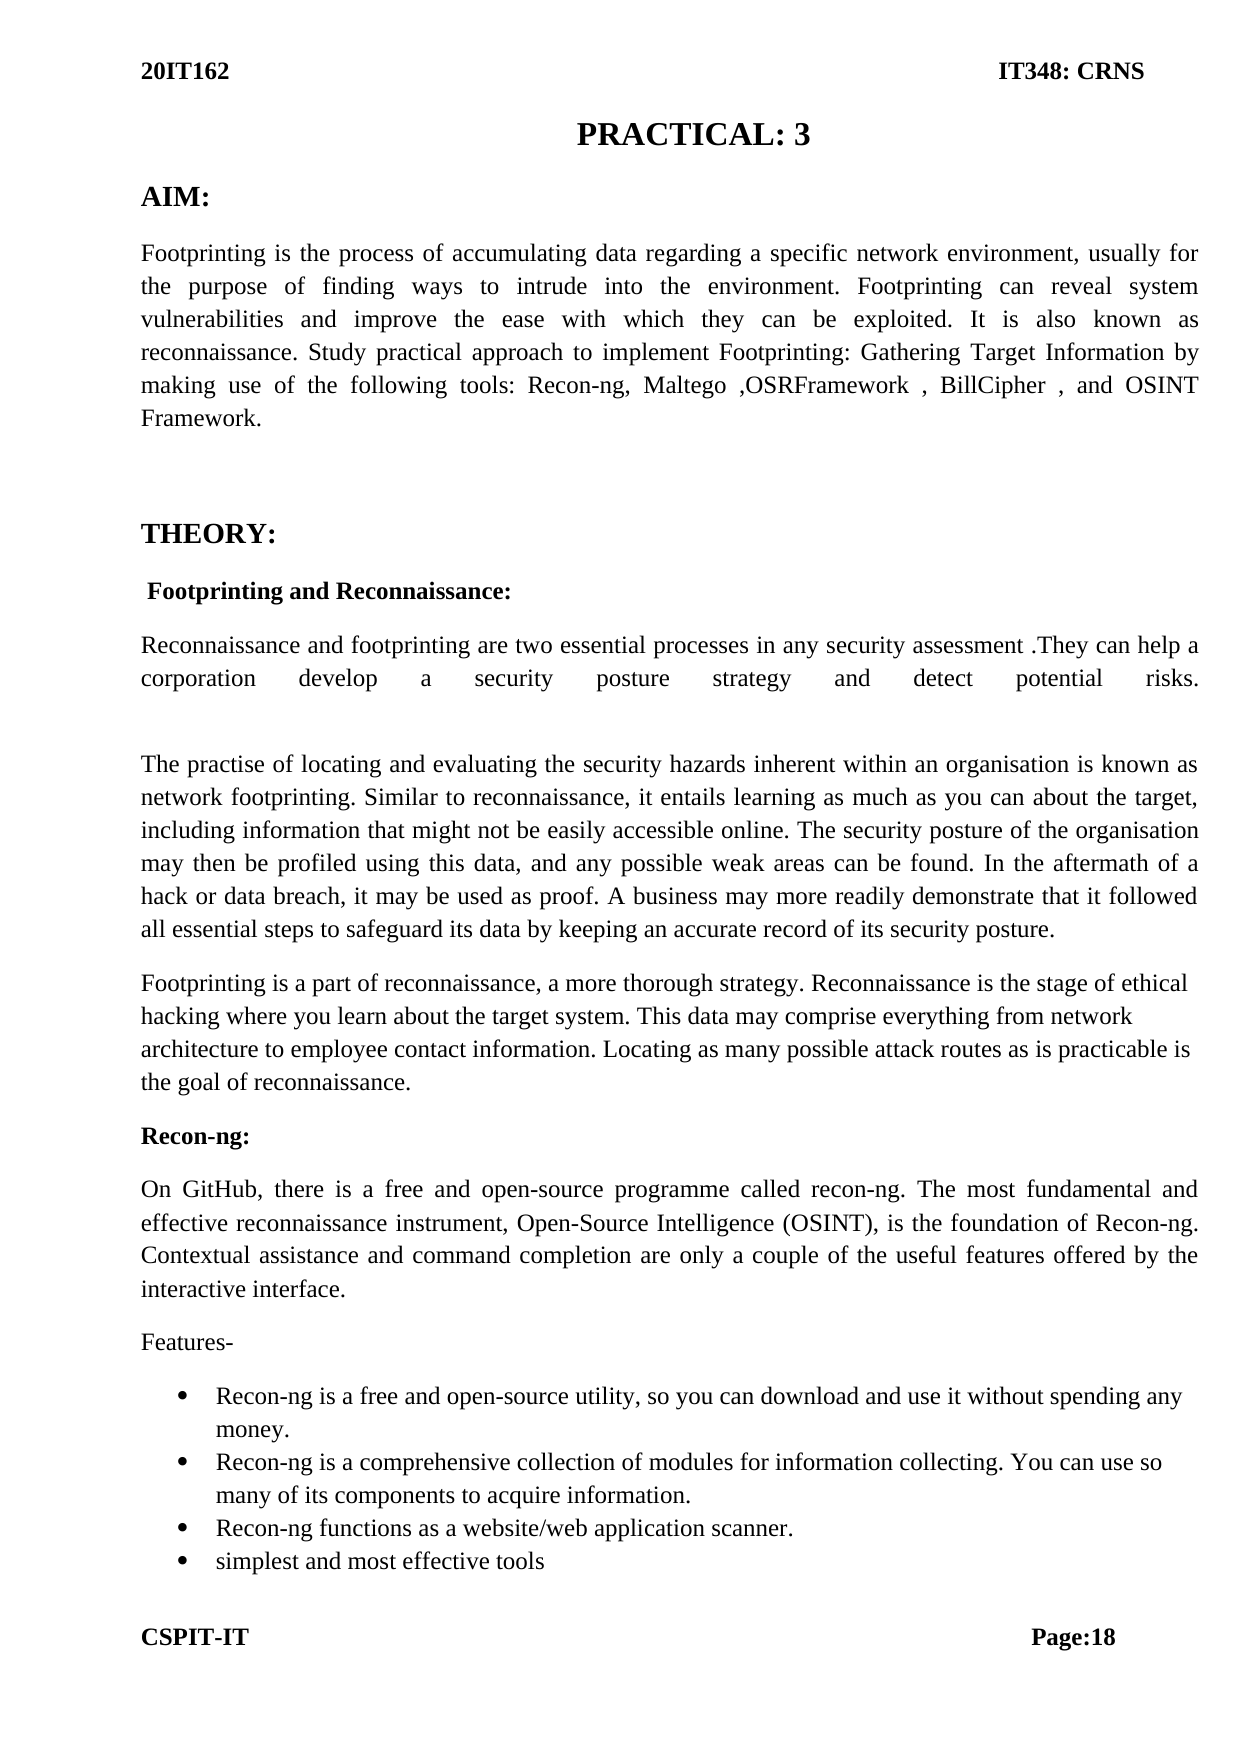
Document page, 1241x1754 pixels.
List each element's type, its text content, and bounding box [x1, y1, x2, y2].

text On GitHub, there is a free and open-source programme called recon-ng. The most fundamental and effective reconnaissance instrument, Open-Source Intelligence (OSINT), is the foundation of Recon-ng. Contextual assistance and command completion are only a couple of the useful features offered by the interactive interface. [141, 1174, 1200, 1302]
list many of its components to acquire information. [216, 1480, 1200, 1509]
text Recon-ng: [141, 1121, 1200, 1149]
text THEORY: [141, 517, 1200, 550]
list Recon-ng is a free and open-source utility, so you can download and use it without spending any [178, 1381, 1200, 1410]
text The practise of locating and evaluating the security hazards inherent within an organisation is known as network footprinting. Similar to reconnaissance, it entails learning as much as you can about the target, including information that might not be easily accessible online. The security posture of the organisation may then be profiled using this data, and any possible weak areas can be found. In the aftermath of a hack or data breach, it may be used as proof. A business may more readily demonstrate that it followed all essential steps to safeguard its data by keeping an accurate record of its security posture. [141, 749, 1200, 943]
text Footprinting is a part of reconnaissance, a more thorough strategy. Reconnaissance is the stage of ethical hacking where you learn about the target system. This data may comprise everything from network architecture to employee contact information. Locating as many possible attack routes as is practicable is the goal of reconnaissance. [141, 968, 1200, 1096]
text PRACTICAL: 3 [187, 114, 1200, 152]
text Footprinting is the process of accumulating data regarding a specific network environment, usually for the purpose of finding ways to intrude into the environment. Footprinting can reveal system vulnerabilities and improve the ease with which they can be exploited. It is also known as reconnaissance. Study practical approach to implement Footprinting: Gathering Target Information by making use of the following tools: Recon-ng, Maltego ,OSRFramework , BillCipher , and OSINT Framework. [141, 238, 1200, 432]
list money. [216, 1414, 1200, 1443]
list Recon-ng is a comprehensive collection of modules for information collecting. You can use so [178, 1447, 1200, 1476]
list simplest and most effective tools [178, 1546, 1200, 1575]
text AIM: [141, 179, 1200, 212]
text Footprinting and Reconnaissance: [141, 576, 1200, 605]
list Recon-ng functions as a website/web application scanner. [178, 1513, 1200, 1542]
text Features- [141, 1327, 1200, 1356]
text Reconnaissance and footprinting are two essential processes in any security assessment .They can help a corporation develop a security posture strategy and detect potential risks. [141, 630, 1200, 724]
